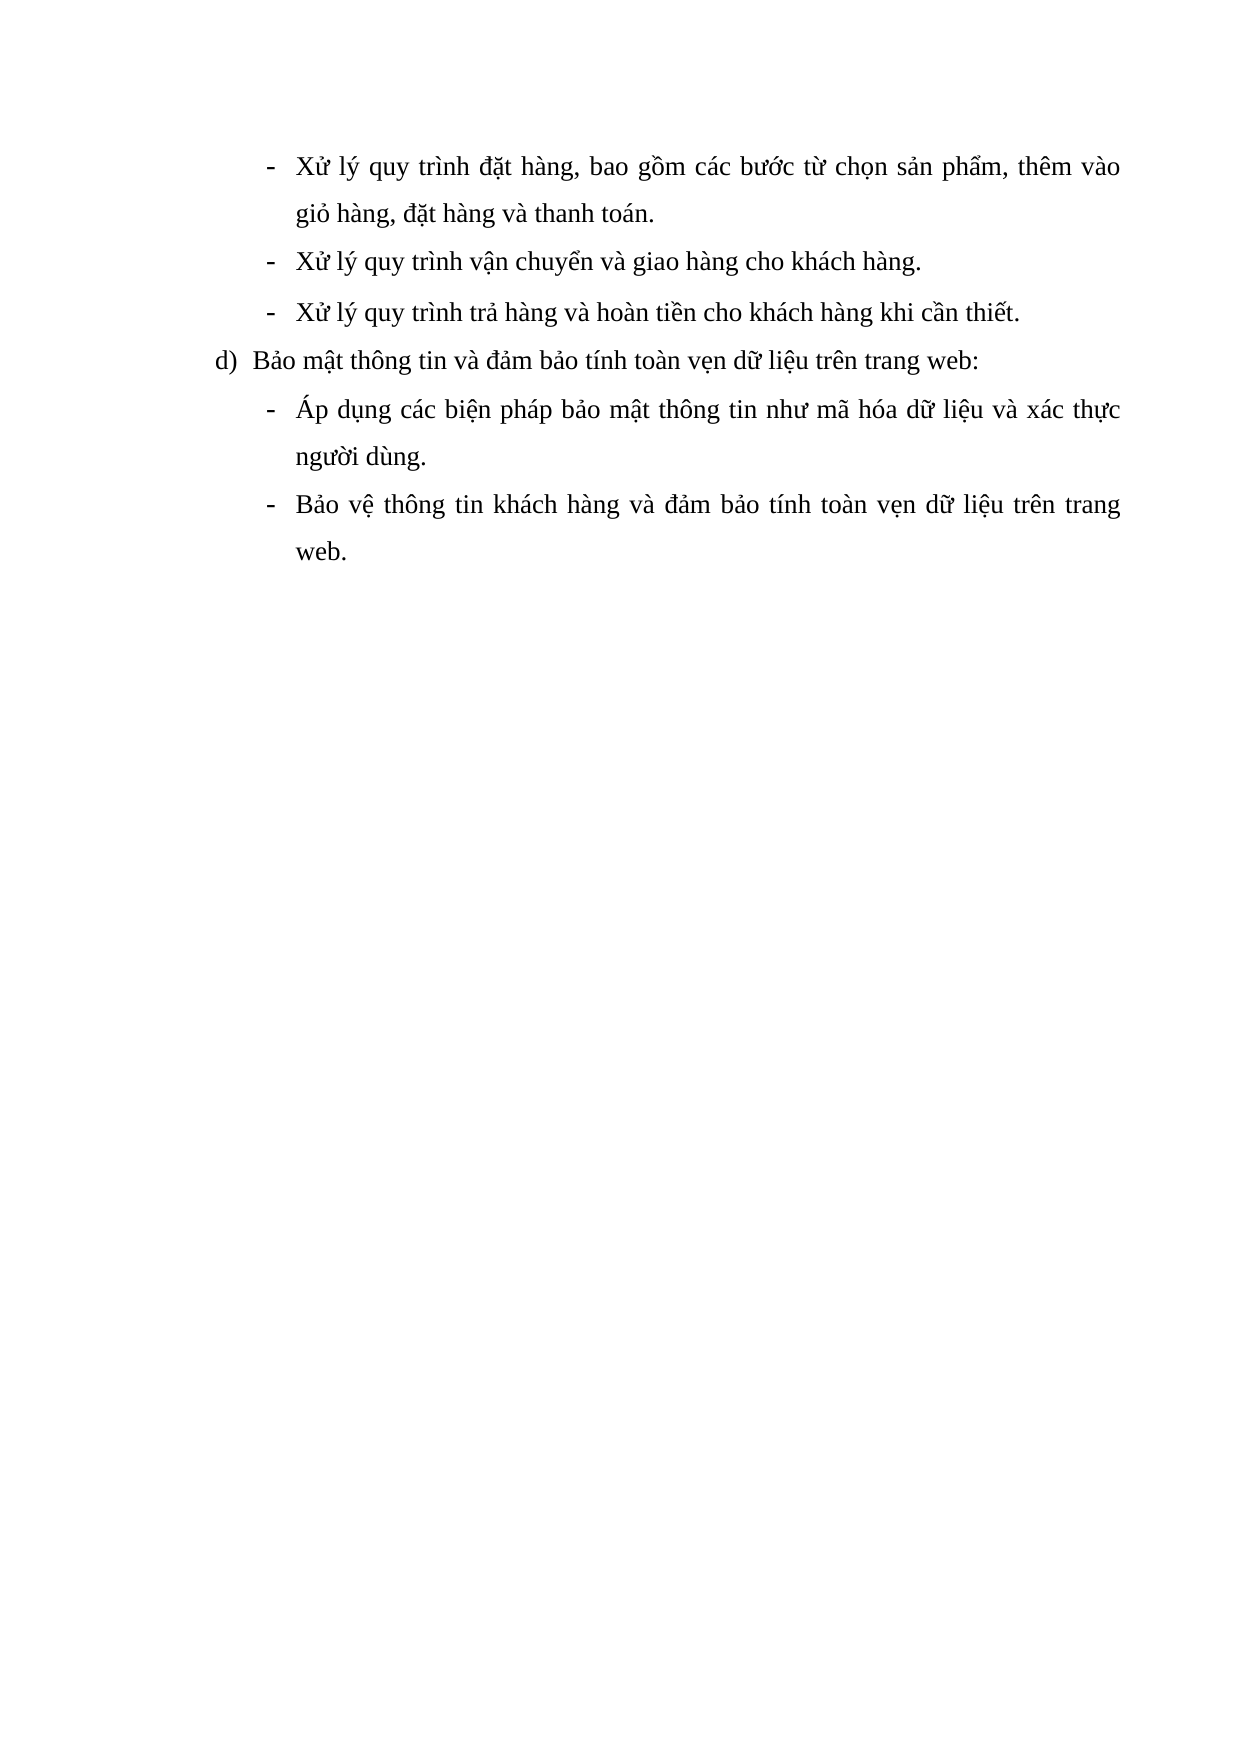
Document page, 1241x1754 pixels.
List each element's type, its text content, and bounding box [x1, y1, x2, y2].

list Áp dụng các biện pháp bảo mật thông tin như mã hóa dữ liệu và xác thực người dùng. [266, 437, 1122, 518]
list Bảo vệ thông tin khách hàng và đảm bảo tính toàn vẹn dữ liệu trên trang web. [266, 533, 1122, 613]
list Xử lý quy trình vận chuyển và giao hàng cho khách hàng. [266, 290, 1122, 324]
list Xử lý nghiệp vụ mua bán trên trang web bán sách online: [215, 148, 1122, 179]
list Bảo mật thông tin và đảm bảo tính toàn vẹn dữ liệu trên trang web: [215, 391, 1122, 422]
list Xử lý quy trình trả hàng và hoàn tiền cho khách hàng khi cần thiết. [266, 340, 1122, 374]
list Xử lý quy trình đặt hàng, bao gồm các bước từ chọn sản phẩm, thêm vào giỏ hàng, đặt hàng và thanh toán. [266, 194, 1122, 274]
